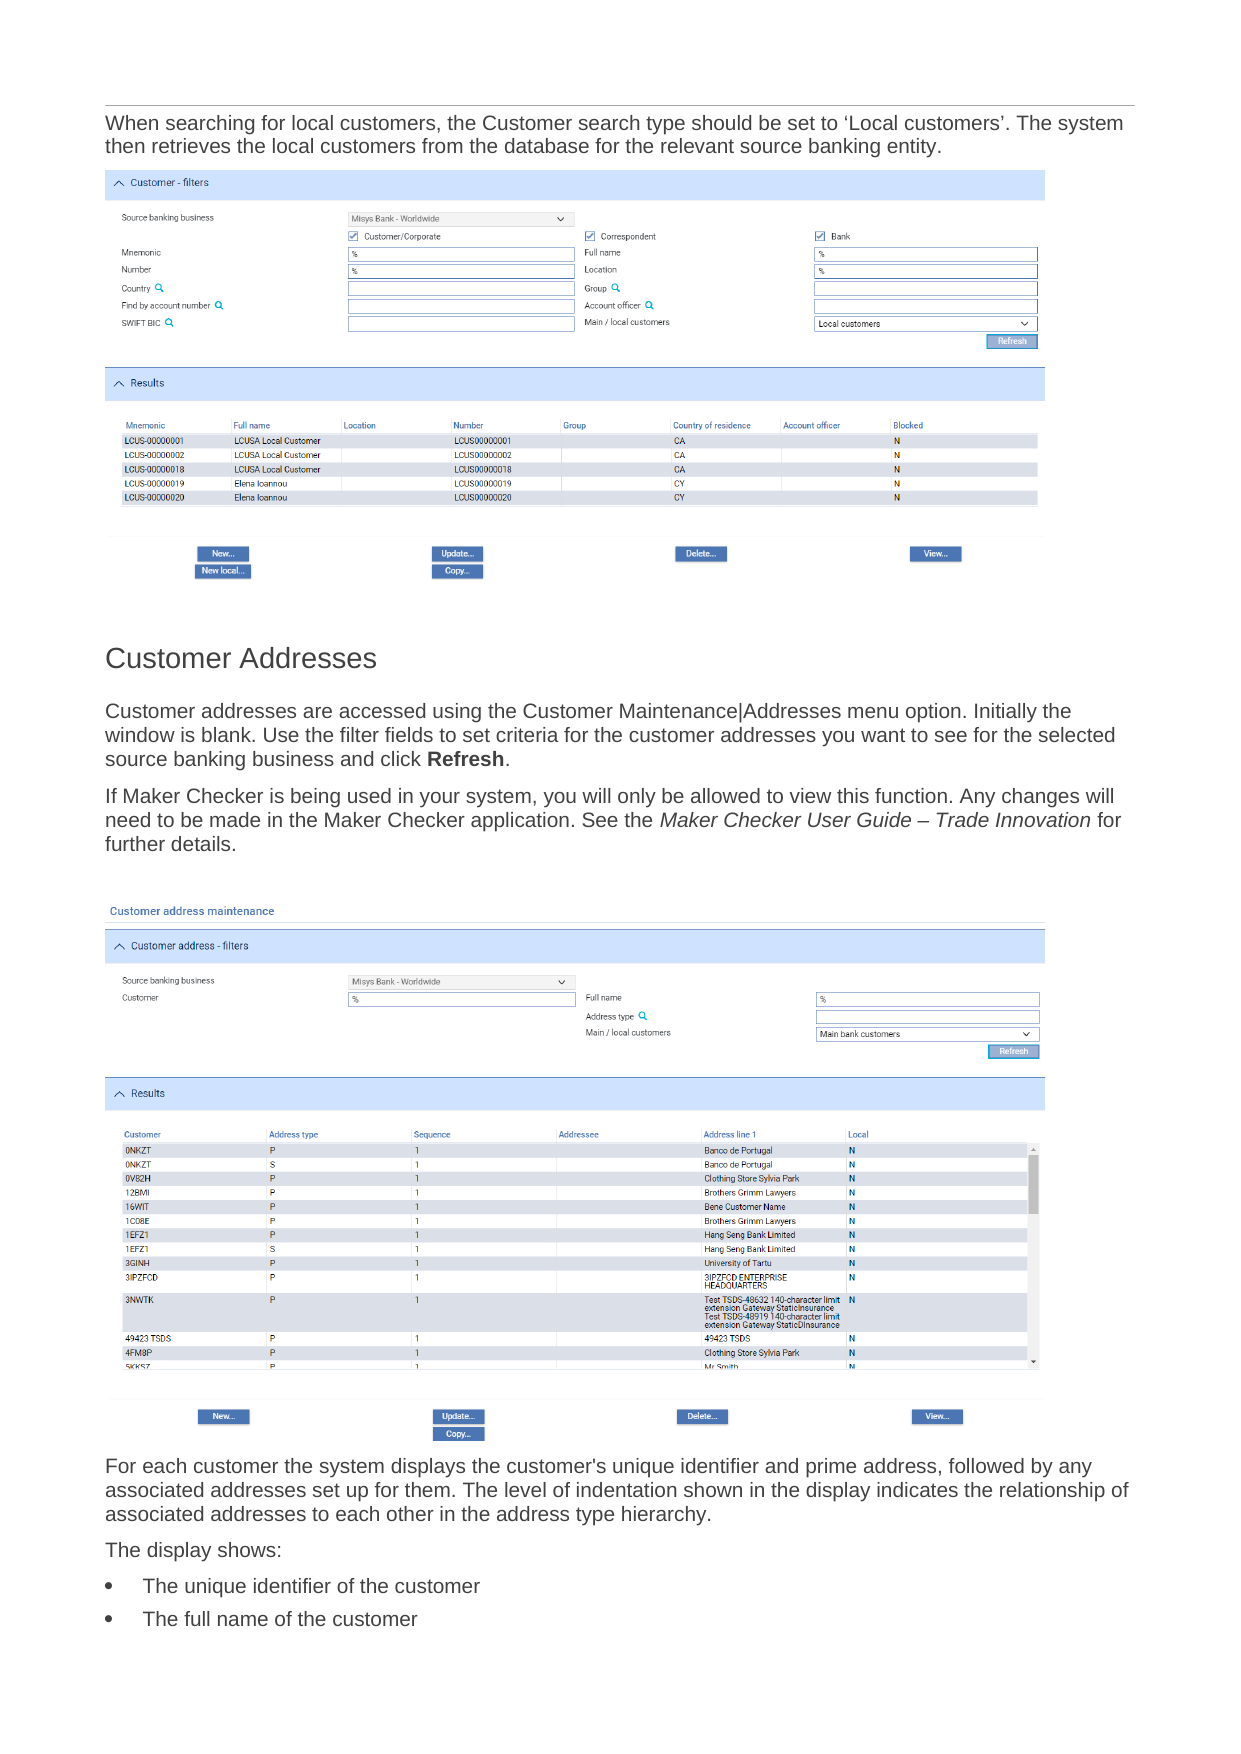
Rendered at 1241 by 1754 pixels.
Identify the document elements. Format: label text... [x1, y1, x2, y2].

subtitle Customer Addresses [105, 641, 1135, 674]
text For each customer the system displays the customer's unique identifier and prime address, followed by any associated addresses set up for them. The level of indentation shown in the display indicates the relationship of associated addresses to each other in the address type hierarchy. [105, 1453, 1135, 1525]
text The unique identifier of the customer [105, 1574, 1135, 1598]
text If Maker Checker is being used in your system, you will only be allowed to view this function. Any changes will need to be made in the Maker Checker application. See the Maker Checker User Guide – Trade Innovation for further details. [105, 784, 1135, 856]
text Customer addresses are accessed using the Customer Maintenance|Addresses menu option. Initially the window is blank. Use the filter fields to set criteria for the customer addresses you want to see for the selected source banking business and click Refresh. [105, 699, 1135, 771]
picture [105, 904, 1046, 1441]
picture [105, 170, 1046, 580]
text The display shows: [105, 1538, 1135, 1562]
text When searching for local customers, the Customer search type should be set to ‘Local customers’. The system then retrieves the local customers from the database for the relevant source banking entity. [105, 110, 1135, 158]
text The full name of the customer [105, 1607, 1135, 1631]
